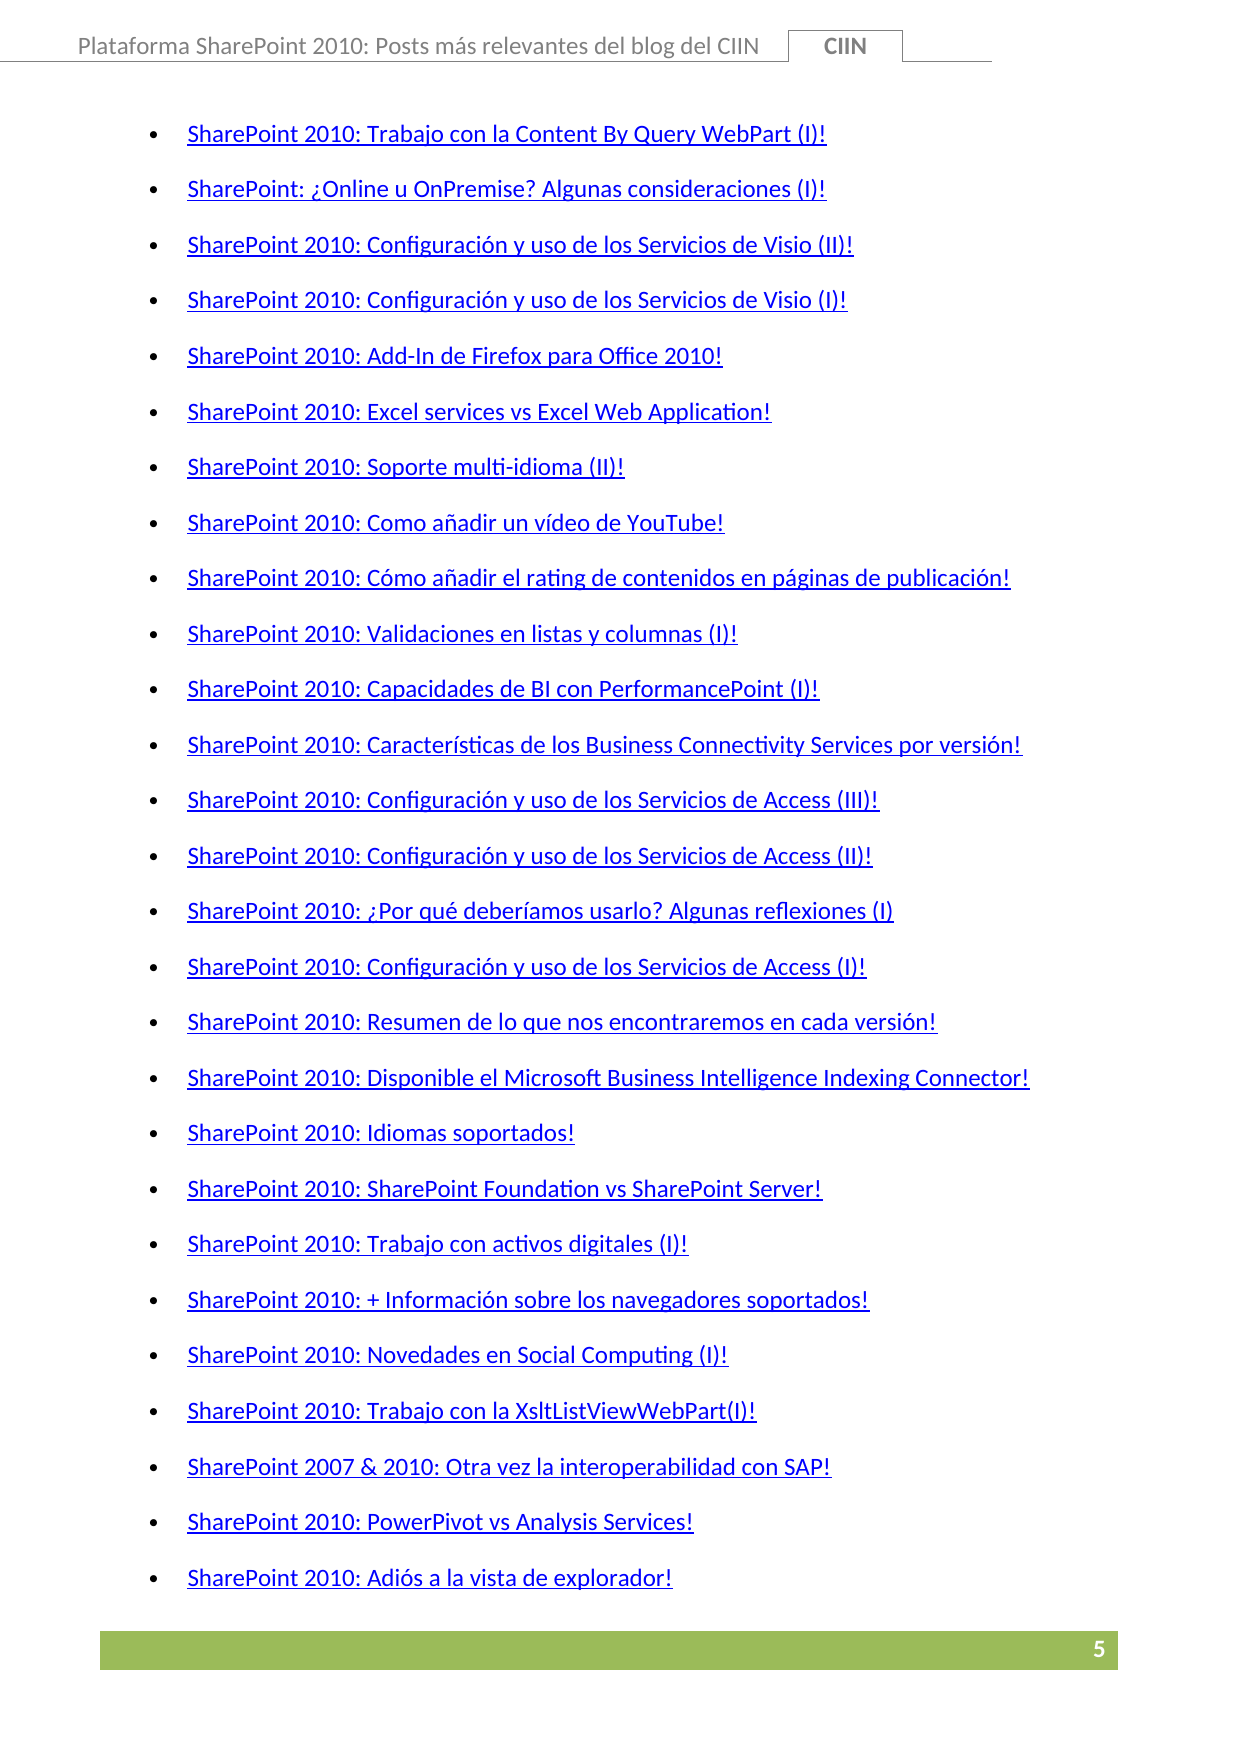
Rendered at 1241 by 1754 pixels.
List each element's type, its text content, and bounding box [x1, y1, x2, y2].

list SharePoint 2010: Configuración y uso de los Servicios de Visio (I)! [150, 285, 1128, 315]
list SharePoint 2010: Validaciones en listas y columnas (I)! [150, 618, 1128, 648]
list SharePoint 2010: Resumen de lo que nos encontraremos en cada versión! [150, 1006, 1128, 1037]
list SharePoint 2010: Configuración y uso de los Servicios de Access (III)! [150, 784, 1128, 815]
list SharePoint 2007 & 2010: Otra vez la interoperabilidad con SAP! [150, 1451, 1128, 1481]
list SharePoint 2010: + Información sobre los navegadores soportados! [150, 1284, 1128, 1314]
list SharePoint 2010: Configuración y uso de los Servicios de Visio (II)! [150, 229, 1128, 260]
list SharePoint 2010: Adiós a la vista de explorador! [150, 1562, 1128, 1592]
list SharePoint 2010: Soporte multi-idioma (II)! [150, 451, 1128, 482]
list SharePoint 2010: Trabajo con la Content By Query WebPart (I)! [150, 118, 1128, 149]
list SharePoint 2010: Configuración y uso de los Servicios de Access (I)! [150, 951, 1128, 981]
list SharePoint 2010: Excel services vs Excel Web Application! [150, 396, 1128, 426]
list SharePoint 2010: Idiomas soportados! [150, 1117, 1128, 1148]
list SharePoint 2010: Trabajo con activos digitales (I)! [150, 1228, 1128, 1259]
list SharePoint 2010: Configuración y uso de los Servicios de Access (II)! [150, 840, 1128, 870]
list SharePoint 2010: Capacidades de BI con PerformancePoint (I)! [150, 673, 1128, 704]
list SharePoint 2010: ¿Por qué deberíamos usarlo? Algunas reflexiones (I) [150, 895, 1128, 926]
list SharePoint 2010: Características de los Business Connectivity Services por versión! [150, 729, 1128, 759]
list SharePoint 2010: Trabajo con la XsltListViewWebPart(I)! [150, 1395, 1128, 1426]
list SharePoint 2010: Como añadir un vídeo de YouTube! [150, 507, 1128, 537]
list SharePoint 2010: Novedades en Social Computing (I)! [150, 1339, 1128, 1370]
list SharePoint 2010: Add-In de Firefox para Office 2010! [150, 340, 1128, 371]
list SharePoint: ¿Online u OnPremise? Algunas consideraciones (I)! [150, 174, 1128, 204]
list SharePoint 2010: Cómo añadir el rating de contenidos en páginas de publicación! [150, 562, 1128, 593]
list SharePoint 2010: SharePoint Foundation vs SharePoint Server! [150, 1173, 1128, 1203]
list SharePoint 2010: PowerPivot vs Analysis Services! [150, 1506, 1128, 1537]
list SharePoint 2010: Disponible el Microsoft Business Intelligence Indexing Connector! [150, 1062, 1128, 1092]
